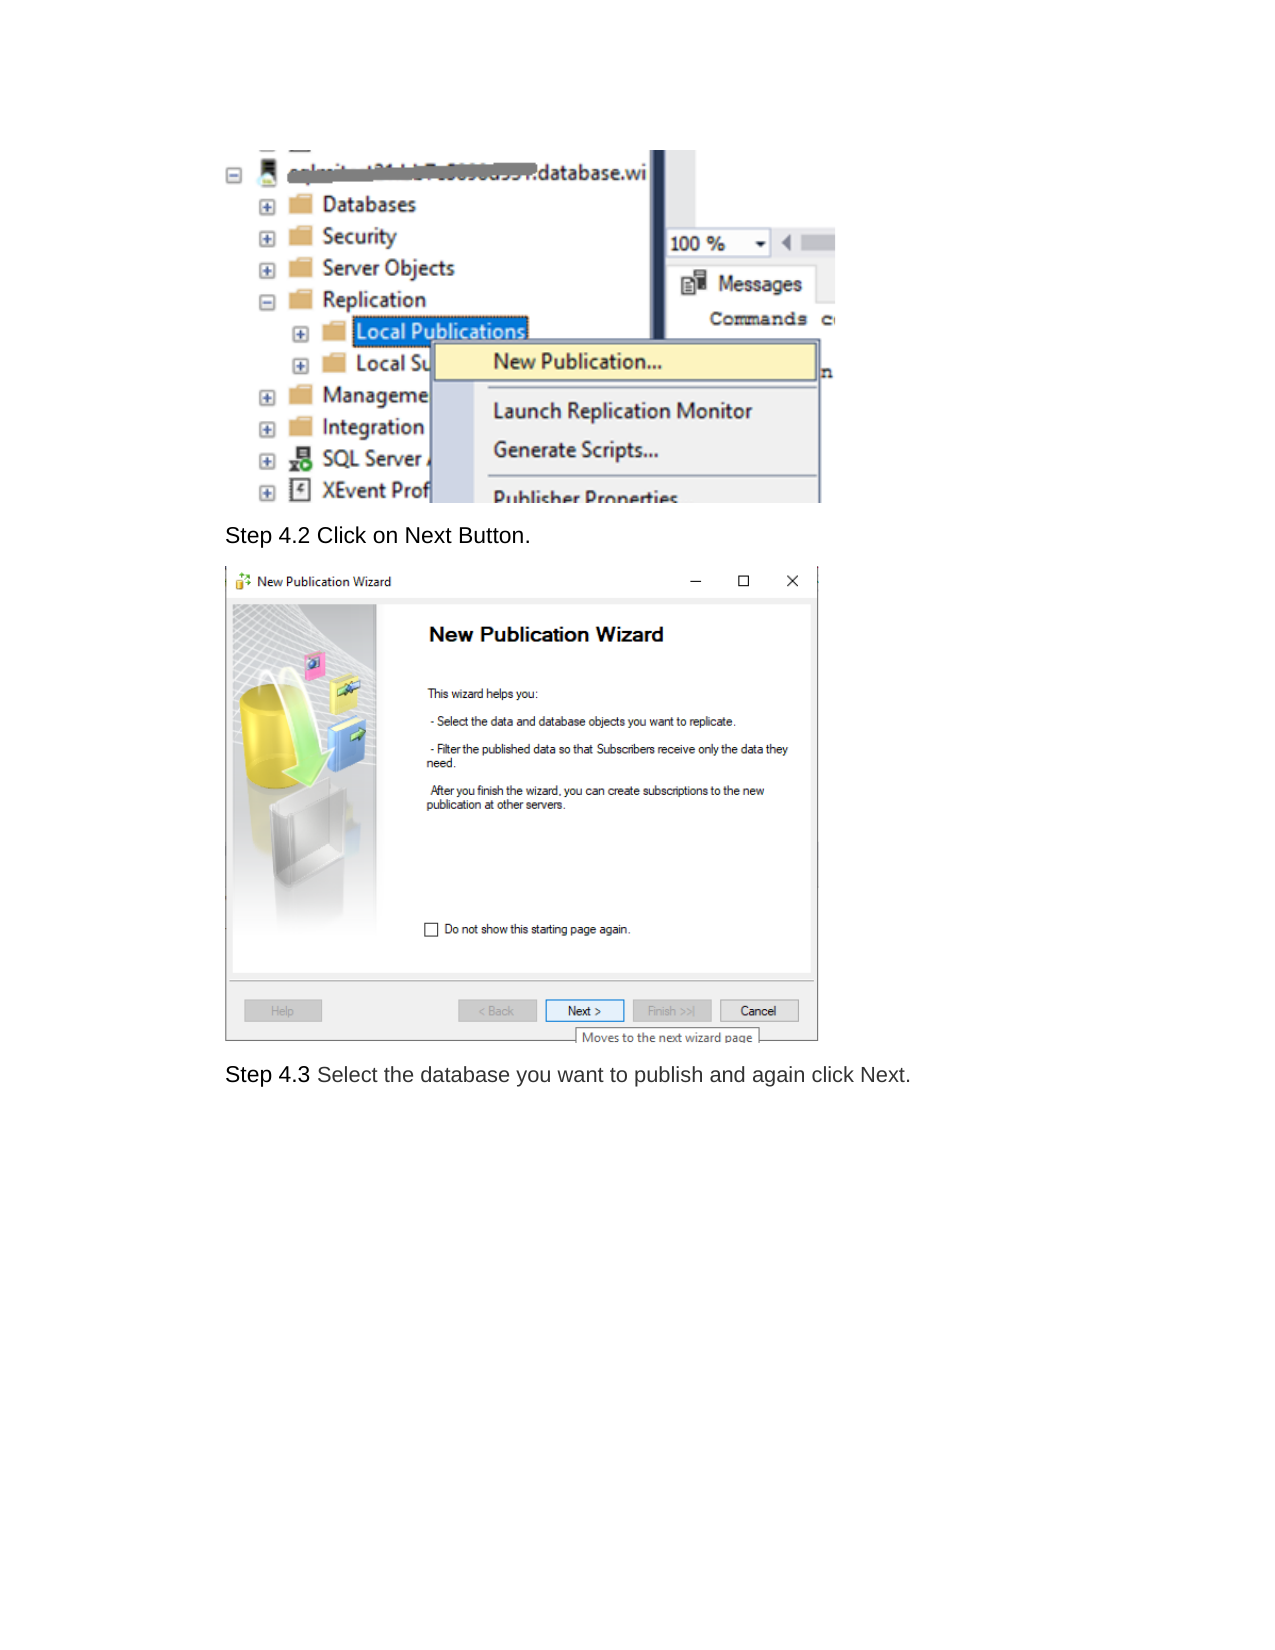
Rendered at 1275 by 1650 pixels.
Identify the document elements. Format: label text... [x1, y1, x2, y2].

text Step 4.3 Select the database you want to publish and again click Next. [150, 1061, 1125, 1087]
text Step 4.2 Click on Next Button. [150, 522, 1125, 548]
picture [225, 566, 819, 1043]
picture [225, 150, 836, 503]
